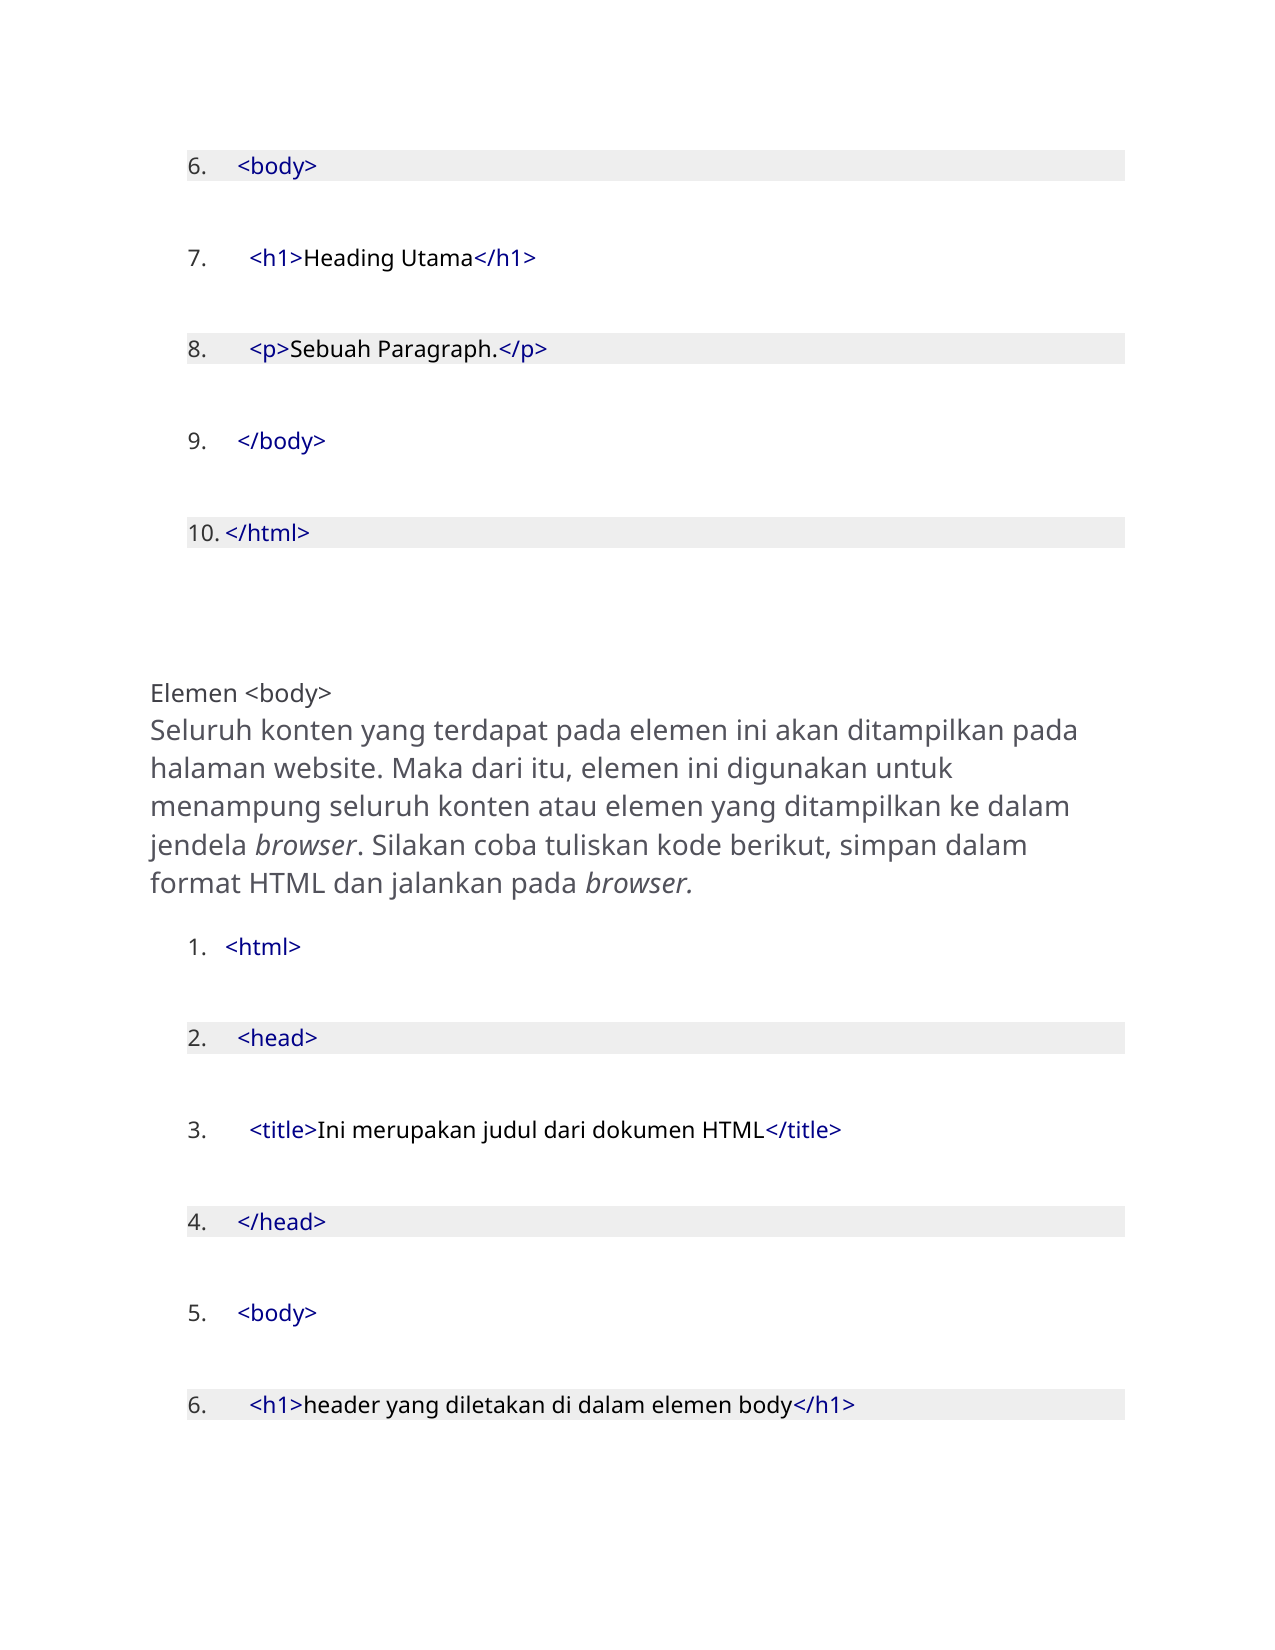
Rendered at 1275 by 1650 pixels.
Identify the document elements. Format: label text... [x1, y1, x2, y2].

list <p>Sebuah Paragraph.</p> [187, 333, 1125, 364]
subtitle Elemen <body> [150, 676, 1125, 710]
list </head> [187, 1206, 1125, 1237]
list <h1>Heading Utama</h1> [187, 242, 1125, 273]
list <body> [187, 1297, 1125, 1329]
list </body> [187, 425, 1125, 456]
list <html> [187, 931, 1125, 962]
text Seluruh konten yang terdapat pada elemen ini akan ditampilkan pada halaman website. Maka dari itu, elemen ini digunakan untuk menampung seluruh konten atau elemen yang ditampilkan ke dalam jendela browser. Silakan coba tuliskan kode berikut, simpan dalam format HTML dan jalankan pada browser. [150, 710, 1125, 902]
list <title>Ini merupakan judul dari dokumen HTML</title> [187, 1114, 1125, 1145]
list </html> [187, 517, 1125, 548]
list <h1>header yang diletakan di dalam elemen body</h1> [187, 1389, 1125, 1420]
list <body> [187, 150, 1125, 181]
list <head> [187, 1022, 1125, 1054]
